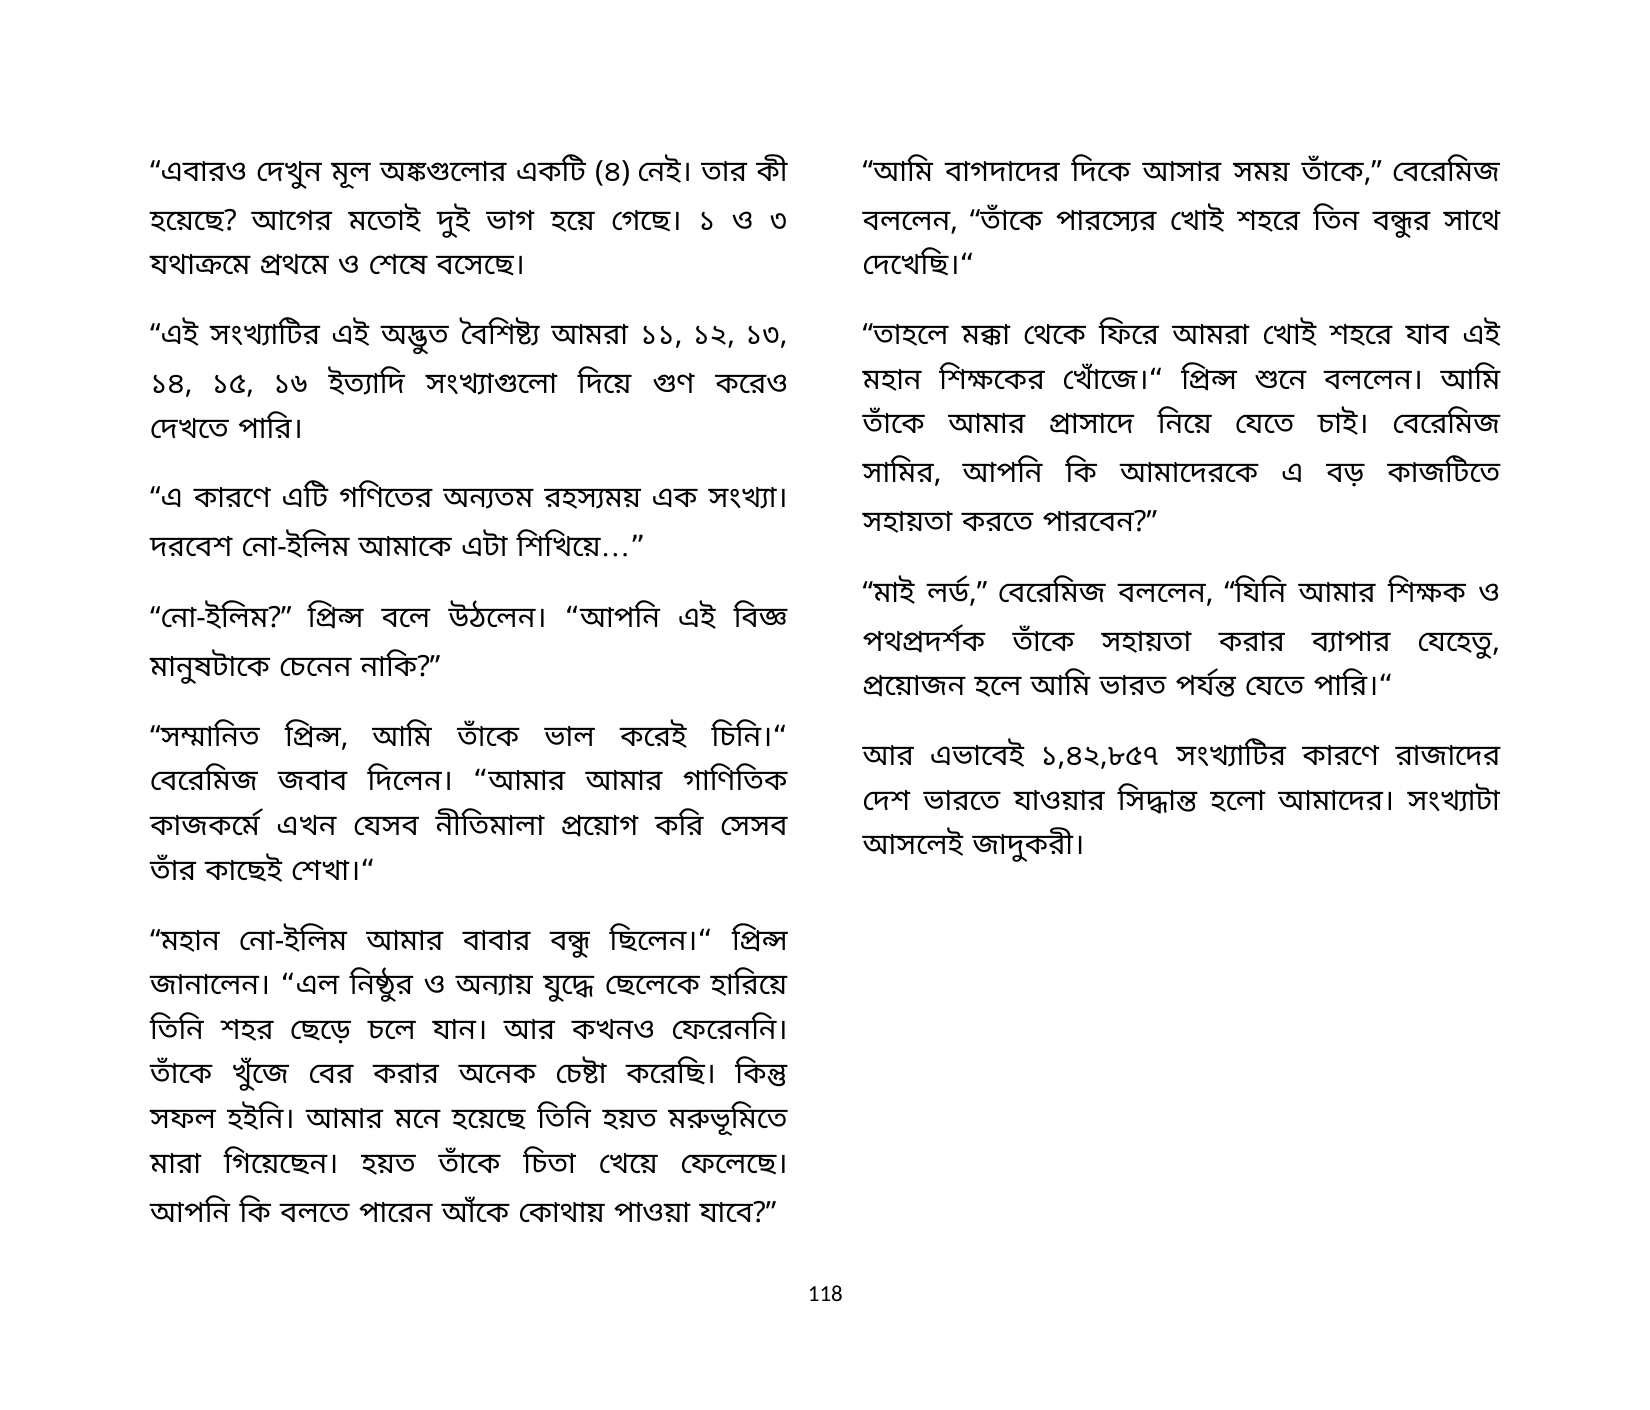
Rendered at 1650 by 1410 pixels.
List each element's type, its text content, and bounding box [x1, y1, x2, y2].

text “তাহলে মক্কা থেকে ফিরে আমরা খোই শহরে যাব এই মহান শিক্ষকের খোঁজে।“ প্রিন্স শুনে বললেন। আমি তাঁকে আমার প্রাসাদে নিয়ে যেতে চাই। বেরেমিজ সামির, আপনি কি আমাদেরকে এ বড় কাজটিতে সহায়তা করতে পারবেন?” [862, 313, 1500, 544]
text “আমি বাগদাদের দিকে আসার সময় তাঁকে,” বেরেমিজ বললেন, “তাঁকে পারস্যের খোই শহরে তিন বন্ধুর সাথে দেখেছি।“ [862, 150, 1500, 287]
text “এ কারণে এটি গণিতের অন্যতম রহস্যময় এক সংখ্যা। দরবেশ নো-ইলিম আমাকে এটা শিখিয়ে…” [150, 477, 787, 569]
text “মহান নো-ইলিম আমার বাবার বন্ধু ছিলেন।“ প্রিন্স জানালেন। “এল নিষ্ঠুর ও অন্যায় যুদ্ধে ছেলেকে হারিয়ে তিনি শহর ছেড়ে চলে যান। আর কখনও ফেরেননি। তাঁকে খুঁজে বের করার অনেক চেষ্টা করেছি। কিন্তু সফল হইনি। আমার মনে হয়েছে তিনি হয়ত মরুভূমিতে মারা গিয়েছেন। হয়ত তাঁকে চিতা খেয়ে ফেলেছে। আপনি কি বলতে পারেন আঁকে কোথায় পাওয়া যাবে?” [150, 919, 787, 1234]
text “মাই লর্ড,” বেরেমিজ বললেন, “যিনি আমার শিক্ষক ও পথপ্রদর্শক তাঁকে সহায়তা করার ব্যাপার যেহেতু, প্রয়োজন হলে আমি ভারত পর্যন্ত যেতে পারি।“ [862, 571, 1500, 707]
text “এই সংখ্যাটির এই অদ্ভুত বৈশিষ্ট্য আমরা ১১, ১২, ১৩, ১৪, ১৫, ১৬ ইত্যাদি সংখ্যাগুলো দিয়ে গুণ করেও দেখতে পারি। [150, 313, 787, 450]
text “নো-ইলিম?” প্রিন্স বলে উঠলেন। “আপনি এই বিজ্ঞ মানুষটাকে চেনেন নাকি?” [150, 596, 787, 688]
text “এবারও দেখুন মূল অঙ্কগুলোর একটি (৪) নেই। তার কী হয়েছে? আগের মতোই দুই ভাগ হয়ে গেছে। ১ ও ৩ যথাক্রমে প্রথমে ও শেষে বসেছে। [150, 150, 787, 287]
text আর এভাবেই ১,৪২,৮৫৭ সংখ্যাটির কারণে রাজাদের দেশ ভারতে যাওয়ার সিদ্ধান্ত হলো আমাদের। সংখ্যাটা আসলেই জাদুকরী। [862, 734, 1500, 867]
text “সম্মানিত প্রিন্স, আমি তাঁকে ভাল করেই চিনি।“ বেরেমিজ জবাব দিলেন। “আমার আমার গাণিতিক কাজকর্মে এখন যেসব নীতিমালা প্রয়োগ করি সেসব তাঁর কাছেই শেখা।“ [150, 715, 787, 892]
